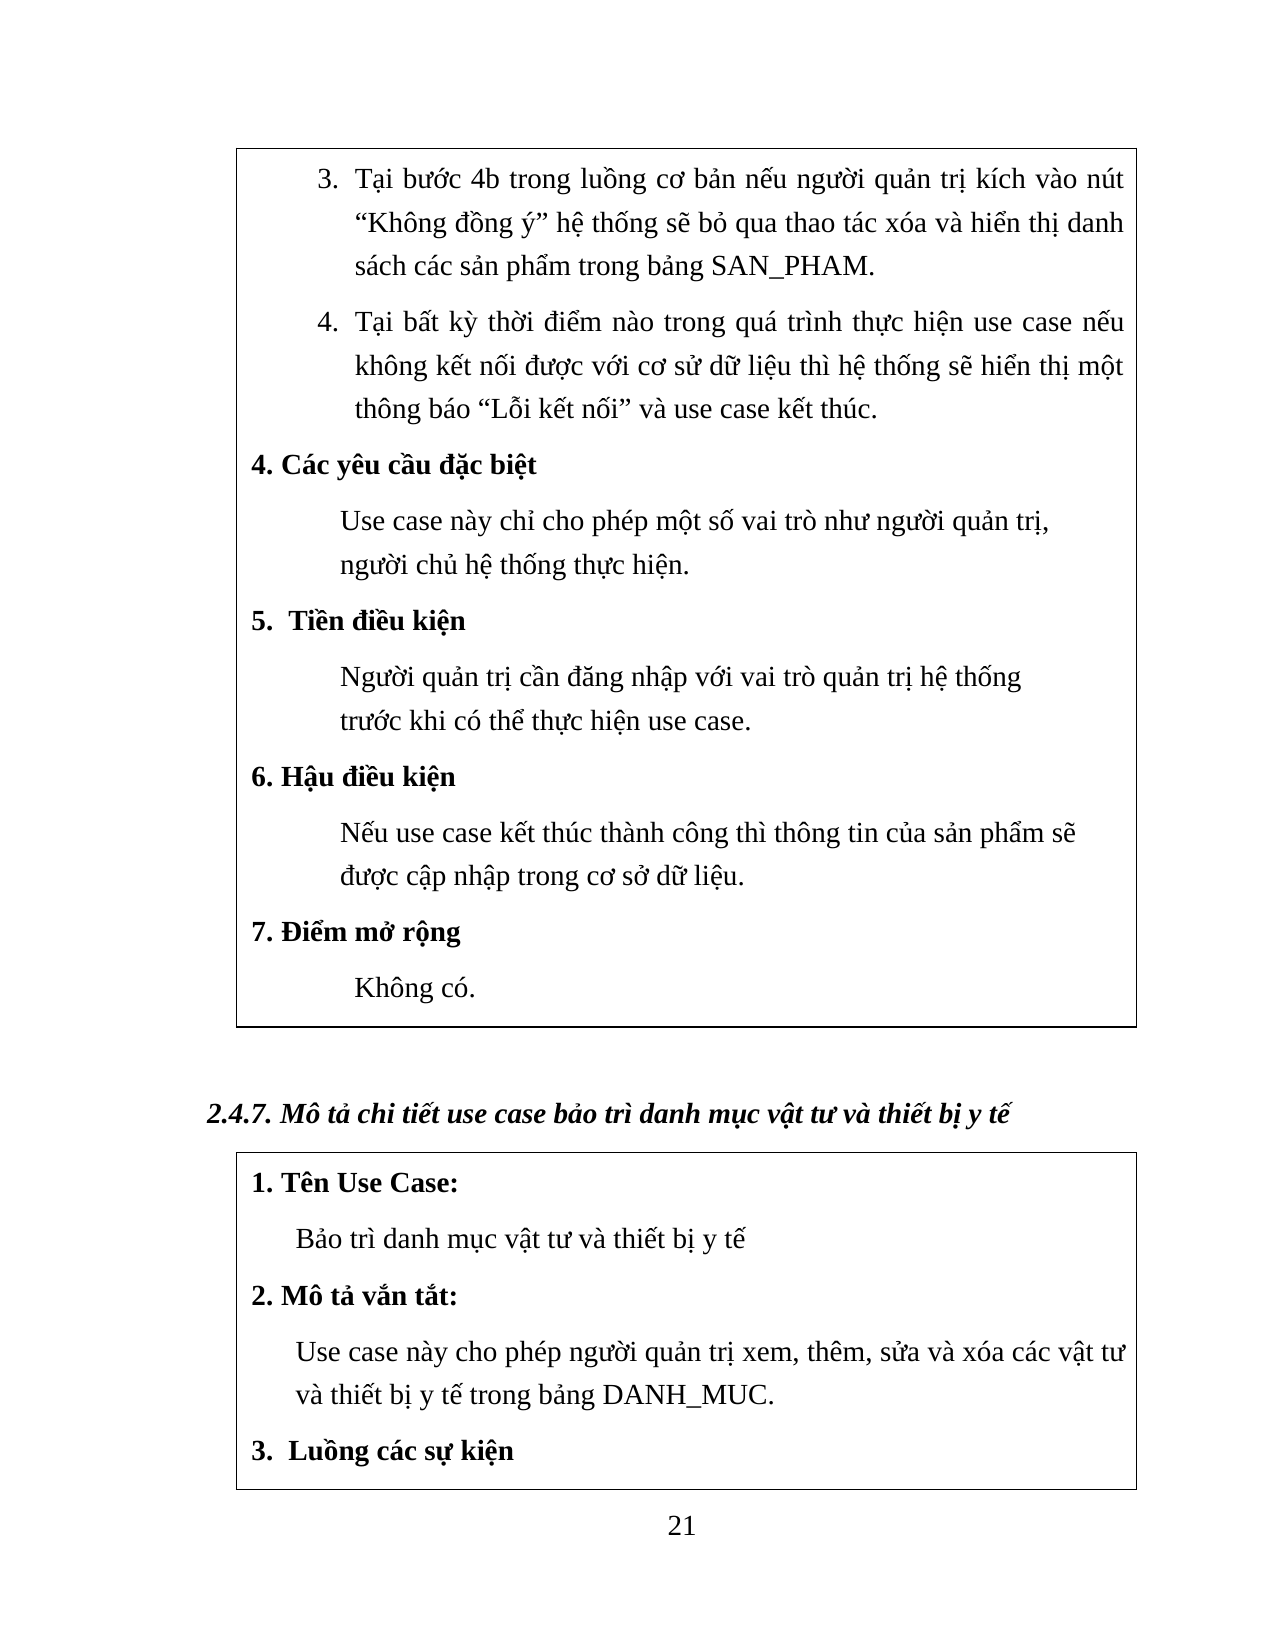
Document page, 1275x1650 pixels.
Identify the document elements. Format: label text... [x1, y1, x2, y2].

subtitle 2.4.7. Mô tả chi tiết use case bảo trì danh mục vật tư và thiết bị y tế [207, 1096, 1157, 1129]
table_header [237, 1153, 1136, 1489]
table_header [237, 149, 1136, 1026]
